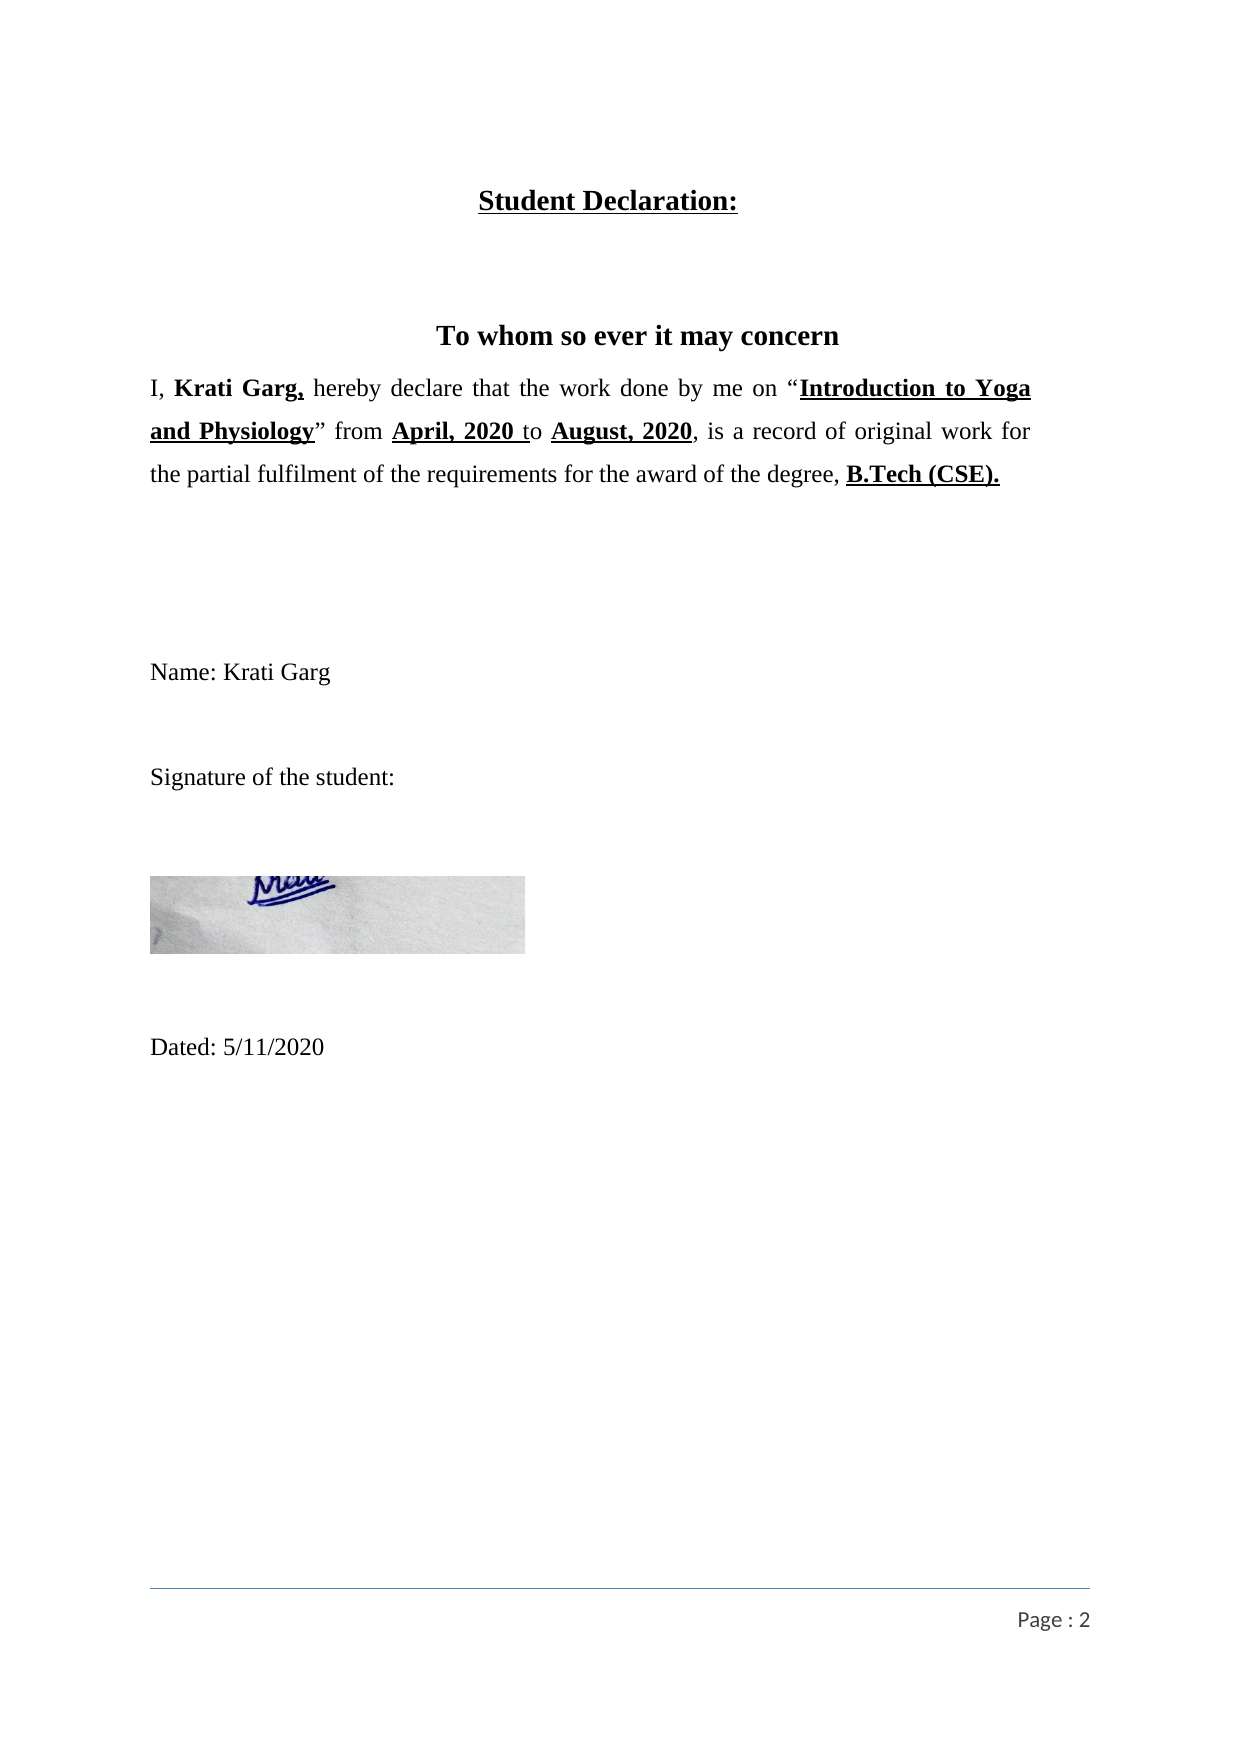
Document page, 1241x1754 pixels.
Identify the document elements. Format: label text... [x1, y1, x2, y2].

text Signature of the student: [150, 762, 1092, 791]
text Student Declaration: [150, 183, 1092, 217]
text Dated: 5/11/2020 [150, 1032, 1092, 1061]
text Name: Krati Garg [150, 657, 1090, 686]
picture [150, 876, 525, 954]
text To whom so ever it may concern [436, 318, 1092, 351]
text I, Krati Garg, hereby declare that the work done by me on “Introduction to Yoga and Physiology” from April, 2020 to August, 2020, is a record of original work for the partial fulfilment of the requirements for the award of the degree, B.Tech (CSE). [150, 373, 1031, 488]
